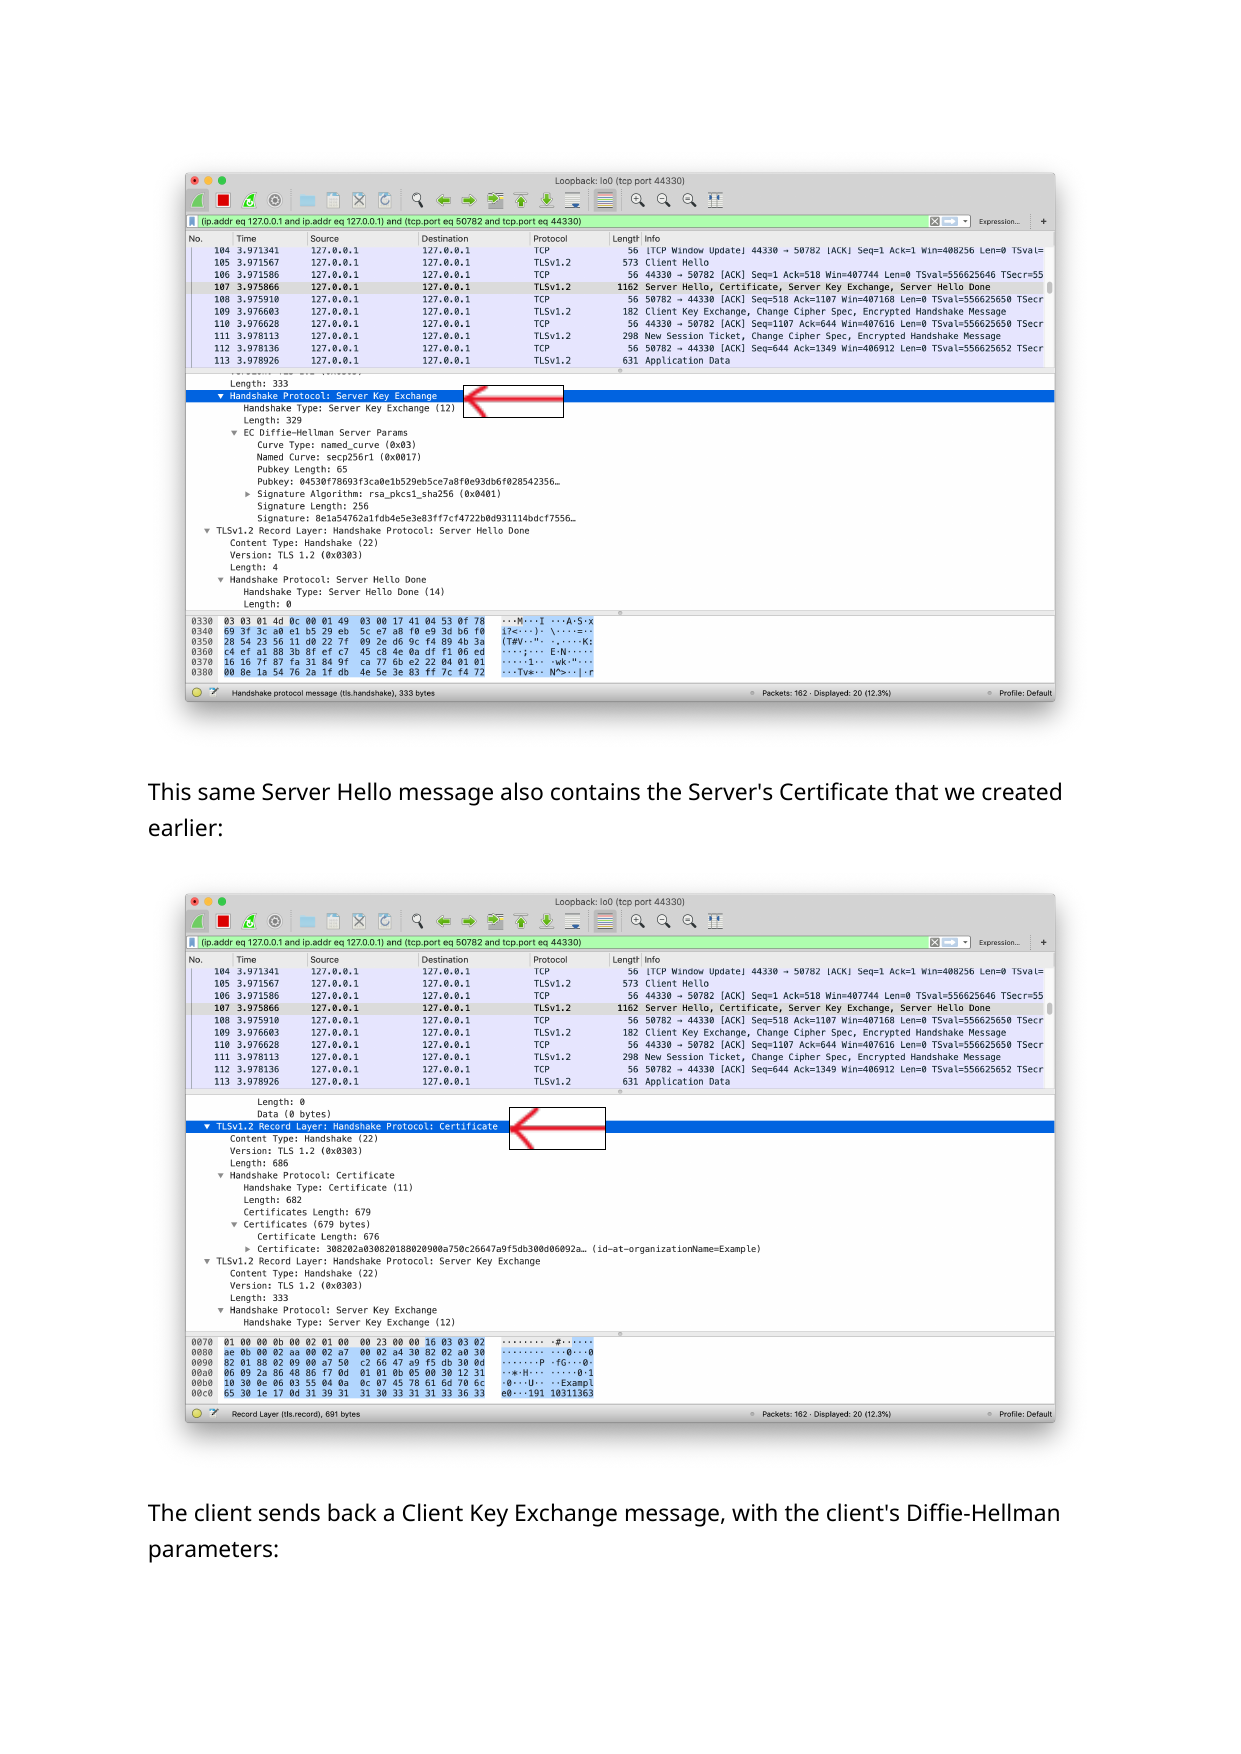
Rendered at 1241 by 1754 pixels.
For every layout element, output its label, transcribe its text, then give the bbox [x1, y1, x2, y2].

picture [147, 868, 1093, 1473]
text This same Server Hello message also contains the Server's Certificate that we created earlier: [148, 776, 1093, 843]
picture [147, 147, 1093, 752]
text The client sends back a Client Key Exchange message, with the client's Diffie-Hellman parameters: [148, 1497, 1093, 1564]
